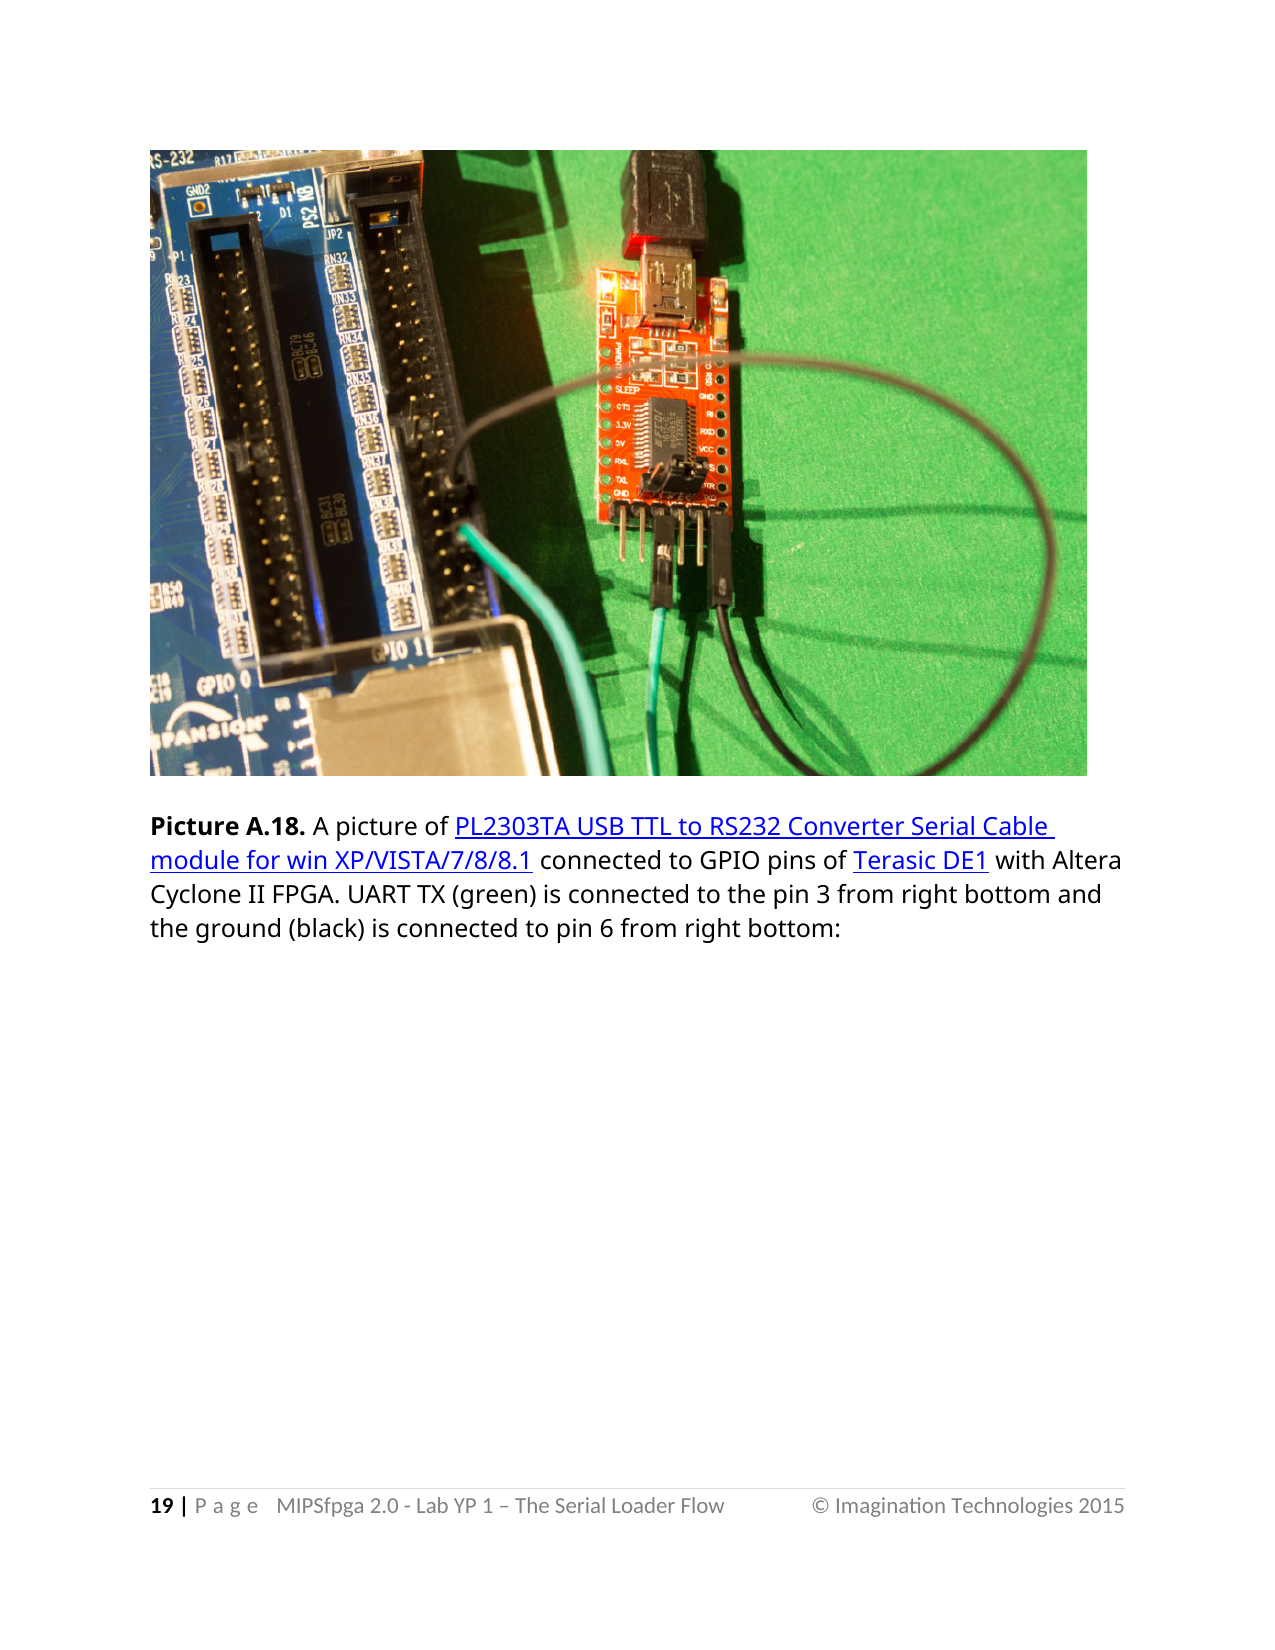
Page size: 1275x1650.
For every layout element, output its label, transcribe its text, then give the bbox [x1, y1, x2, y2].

picture [150, 150, 1088, 776]
text Picture A.18. A picture of PL2303TA USB TTL to RS232 Converter Serial Cable module for win XP/VISTA/7/8/8.1 connected to GPIO pins of Terasic DE1 with Altera Cyclone II FPGA. UART TX (green) is connected to the pin 3 from right bottom and the ground (black) is connected to pin 6 from right bottom: [150, 809, 1125, 945]
